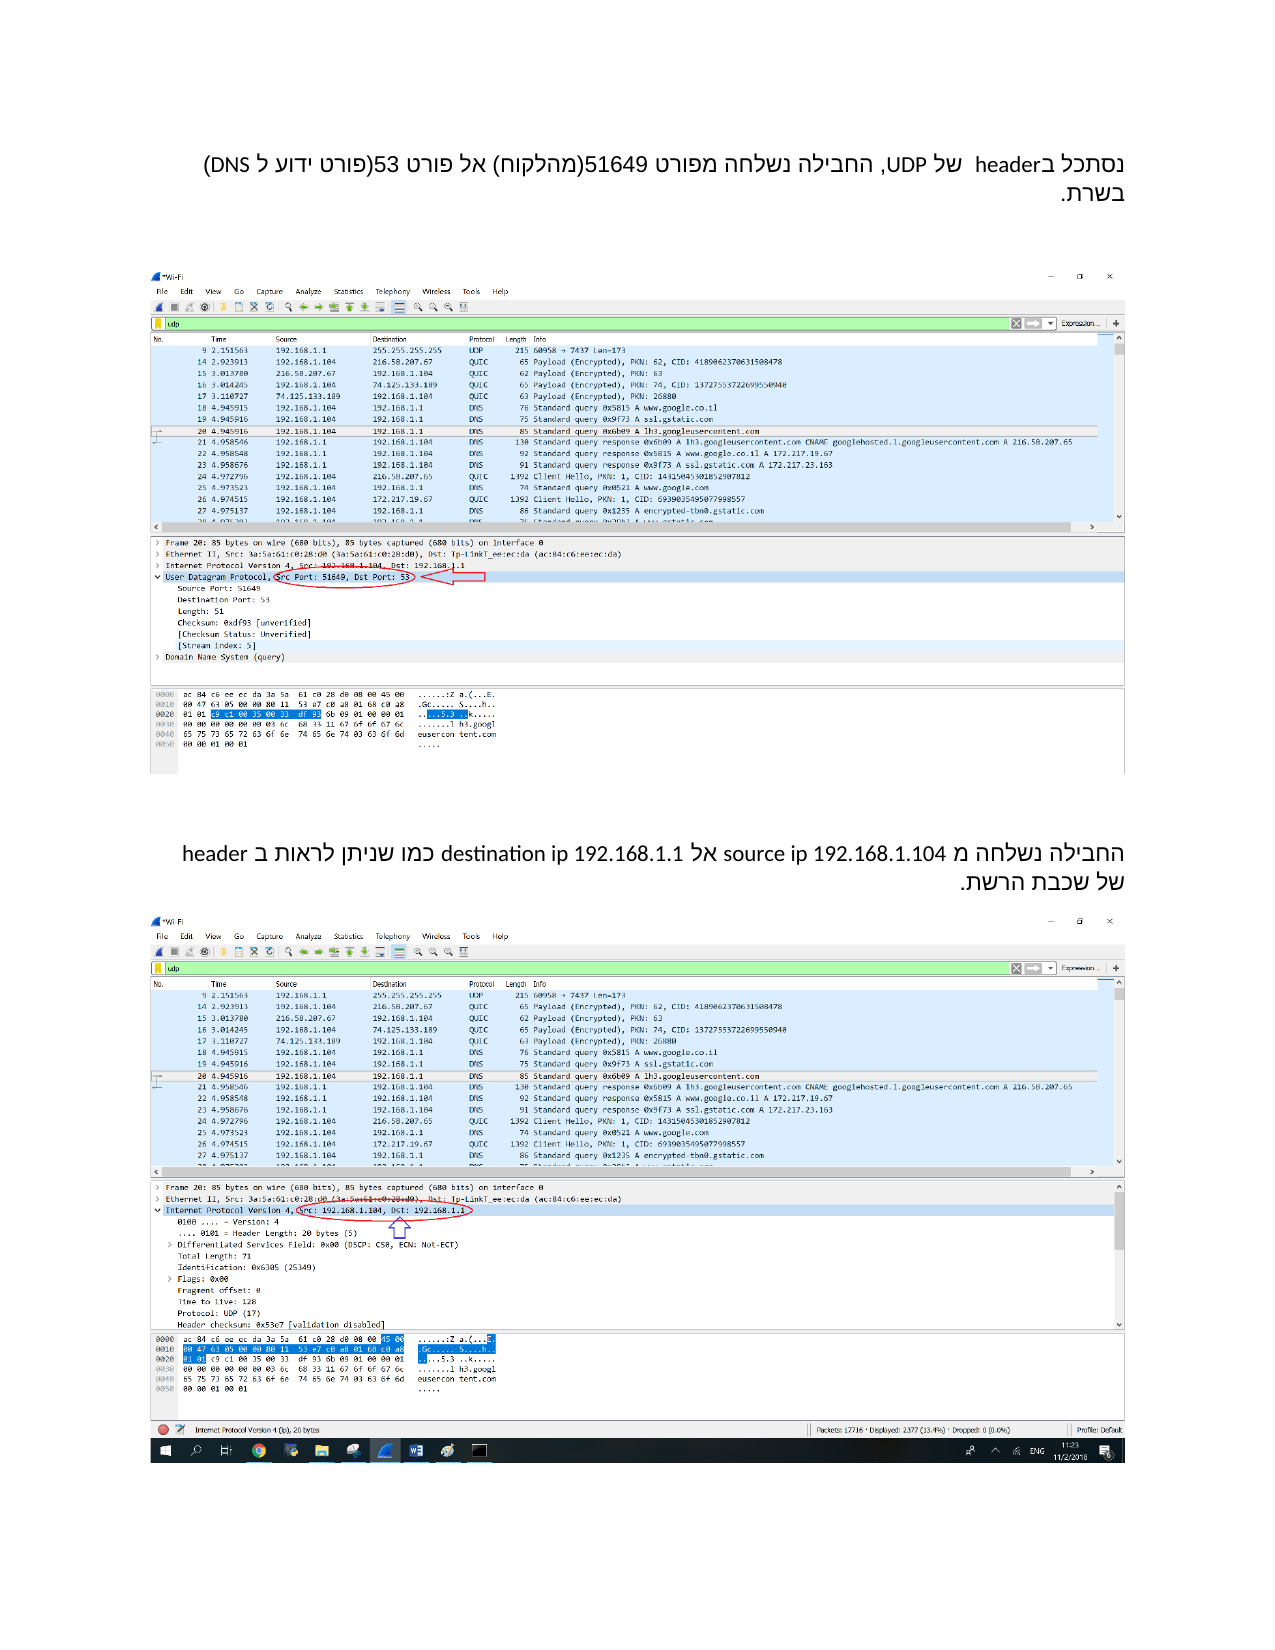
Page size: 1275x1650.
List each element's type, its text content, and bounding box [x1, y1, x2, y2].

text נסתכל בheader של UDP, החבילה נשלחה מפורט 51649(מהלקוח) אל פורט 53(פורט ידוע ל DNS) בשרת. [150, 150, 1125, 206]
text החבילה נשלחה מ source ip 192.168.1.104 אל destination ip 192.168.1.1 כמו שניתן לראות ב header של שכבת הרשת. [150, 839, 1125, 896]
picture [150, 225, 1125, 774]
picture [150, 914, 1125, 1463]
